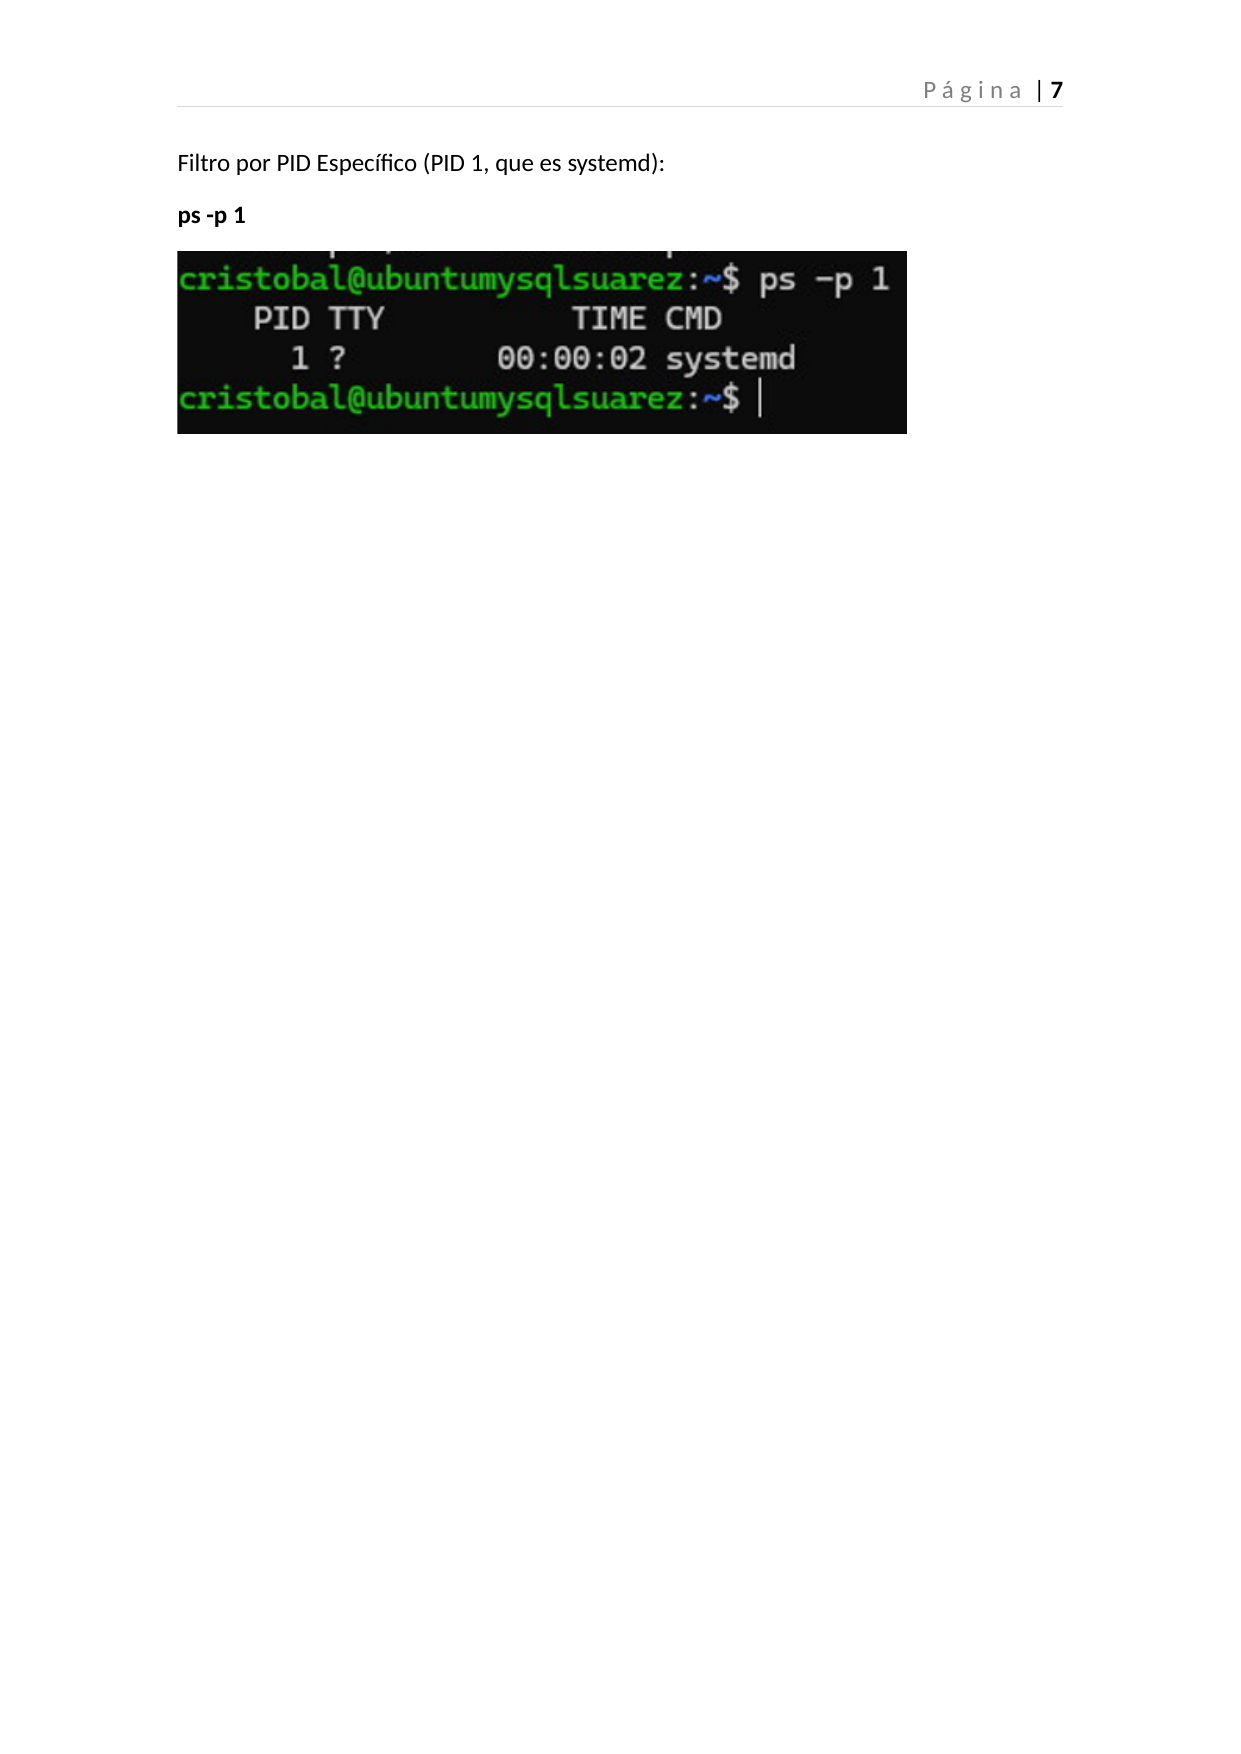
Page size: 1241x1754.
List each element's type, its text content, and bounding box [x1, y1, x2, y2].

text ps -p 1 [177, 199, 1063, 230]
picture [177, 251, 907, 434]
text Filtro por PID Específico (PID 1, que es systemd): [177, 148, 1063, 178]
